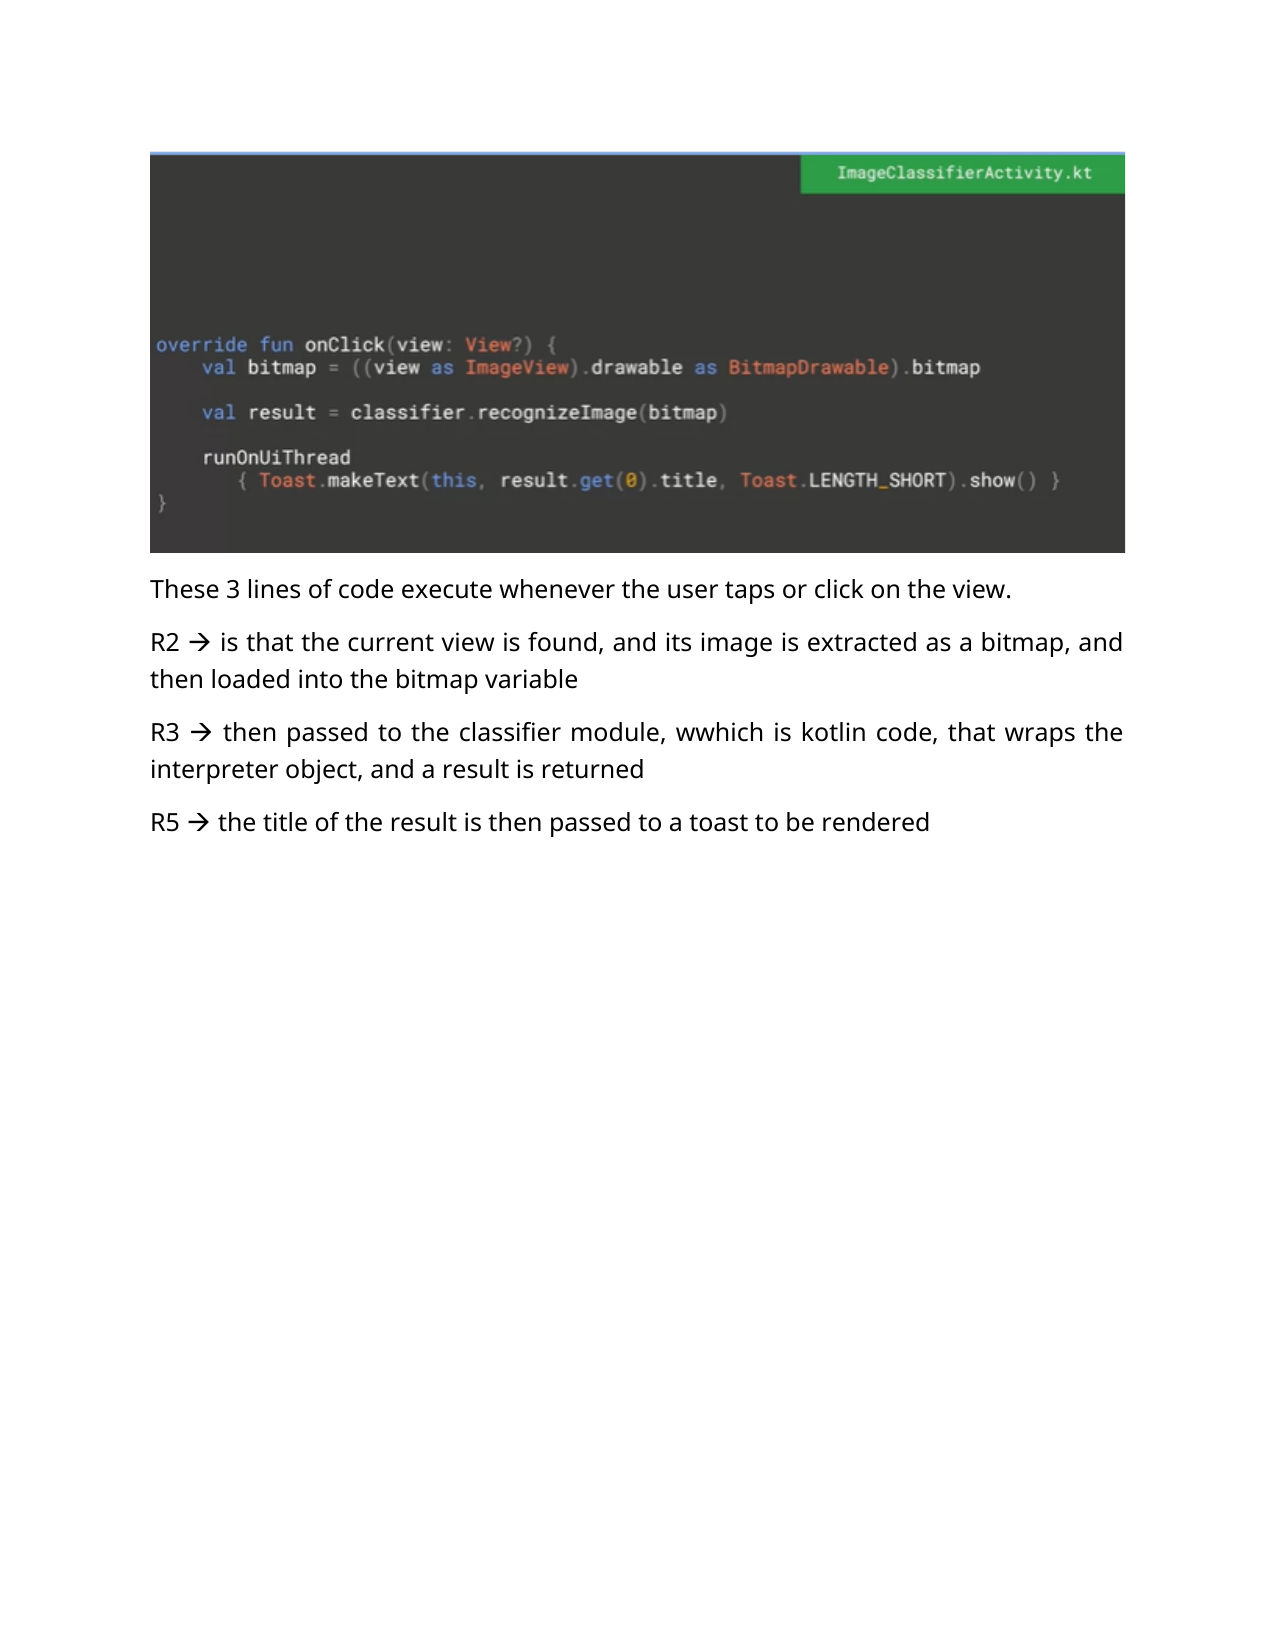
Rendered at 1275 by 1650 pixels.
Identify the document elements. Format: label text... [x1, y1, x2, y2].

picture [150, 150, 1125, 553]
text R3 then passed to the classifier module, wwhich is kotlin code, that wraps the interpreter object, and a result is returned [150, 715, 1125, 786]
text These 3 lines of code execute whenever the user taps or click on the view. [150, 571, 1125, 605]
text R5 the title of the result is then passed to a toast to be rendered [150, 805, 1125, 839]
text R2 is that the current view is found, and its image is extracted as a bitmap, and then loaded into the bitmap variable [150, 625, 1125, 696]
